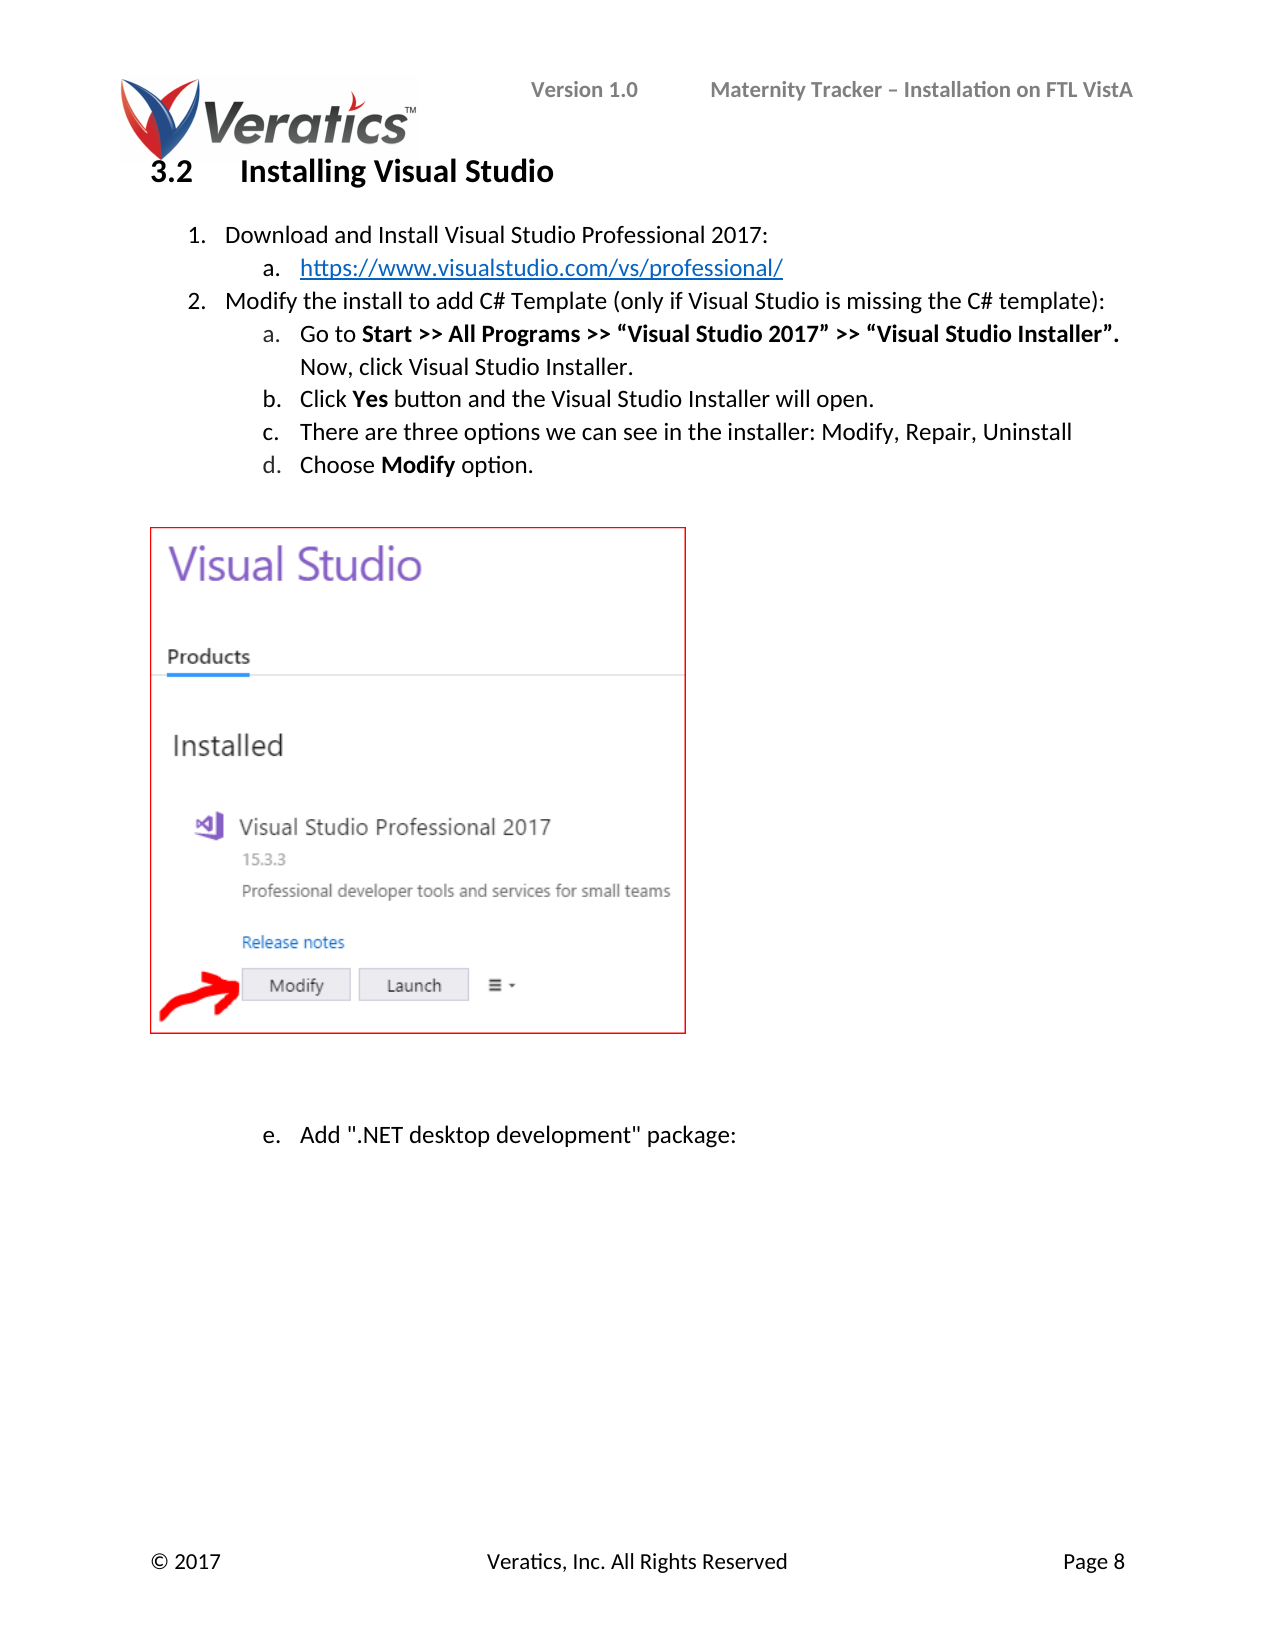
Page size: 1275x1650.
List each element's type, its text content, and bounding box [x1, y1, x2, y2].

list There are three options we can see in the installer: Modify, Repair, Uninstall [262, 416, 1125, 447]
picture [150, 527, 686, 1034]
list Modify the install to add C# Template (only if Visual Studio is missing the C# template): [187, 285, 1125, 315]
list Download and Install Visual Studio Professional 2017: [187, 219, 1125, 249]
list https://www.visualstudio.com/vs/professional/ [262, 252, 1125, 282]
picture [118, 75, 419, 162]
subtitle Installing Visual Studio [150, 150, 1125, 191]
list Go to Start >> All Programs >> “Visual Studio 2017” >> “Visual Studio Installer”. Now, click Visual Studio Installer. [262, 318, 1125, 381]
list Add ".NET desktop development" package: [262, 1119, 1125, 1149]
list Choose Modify option. [262, 449, 1125, 480]
list Click Yes button and the Visual Studio Installer will open. [262, 383, 1125, 414]
